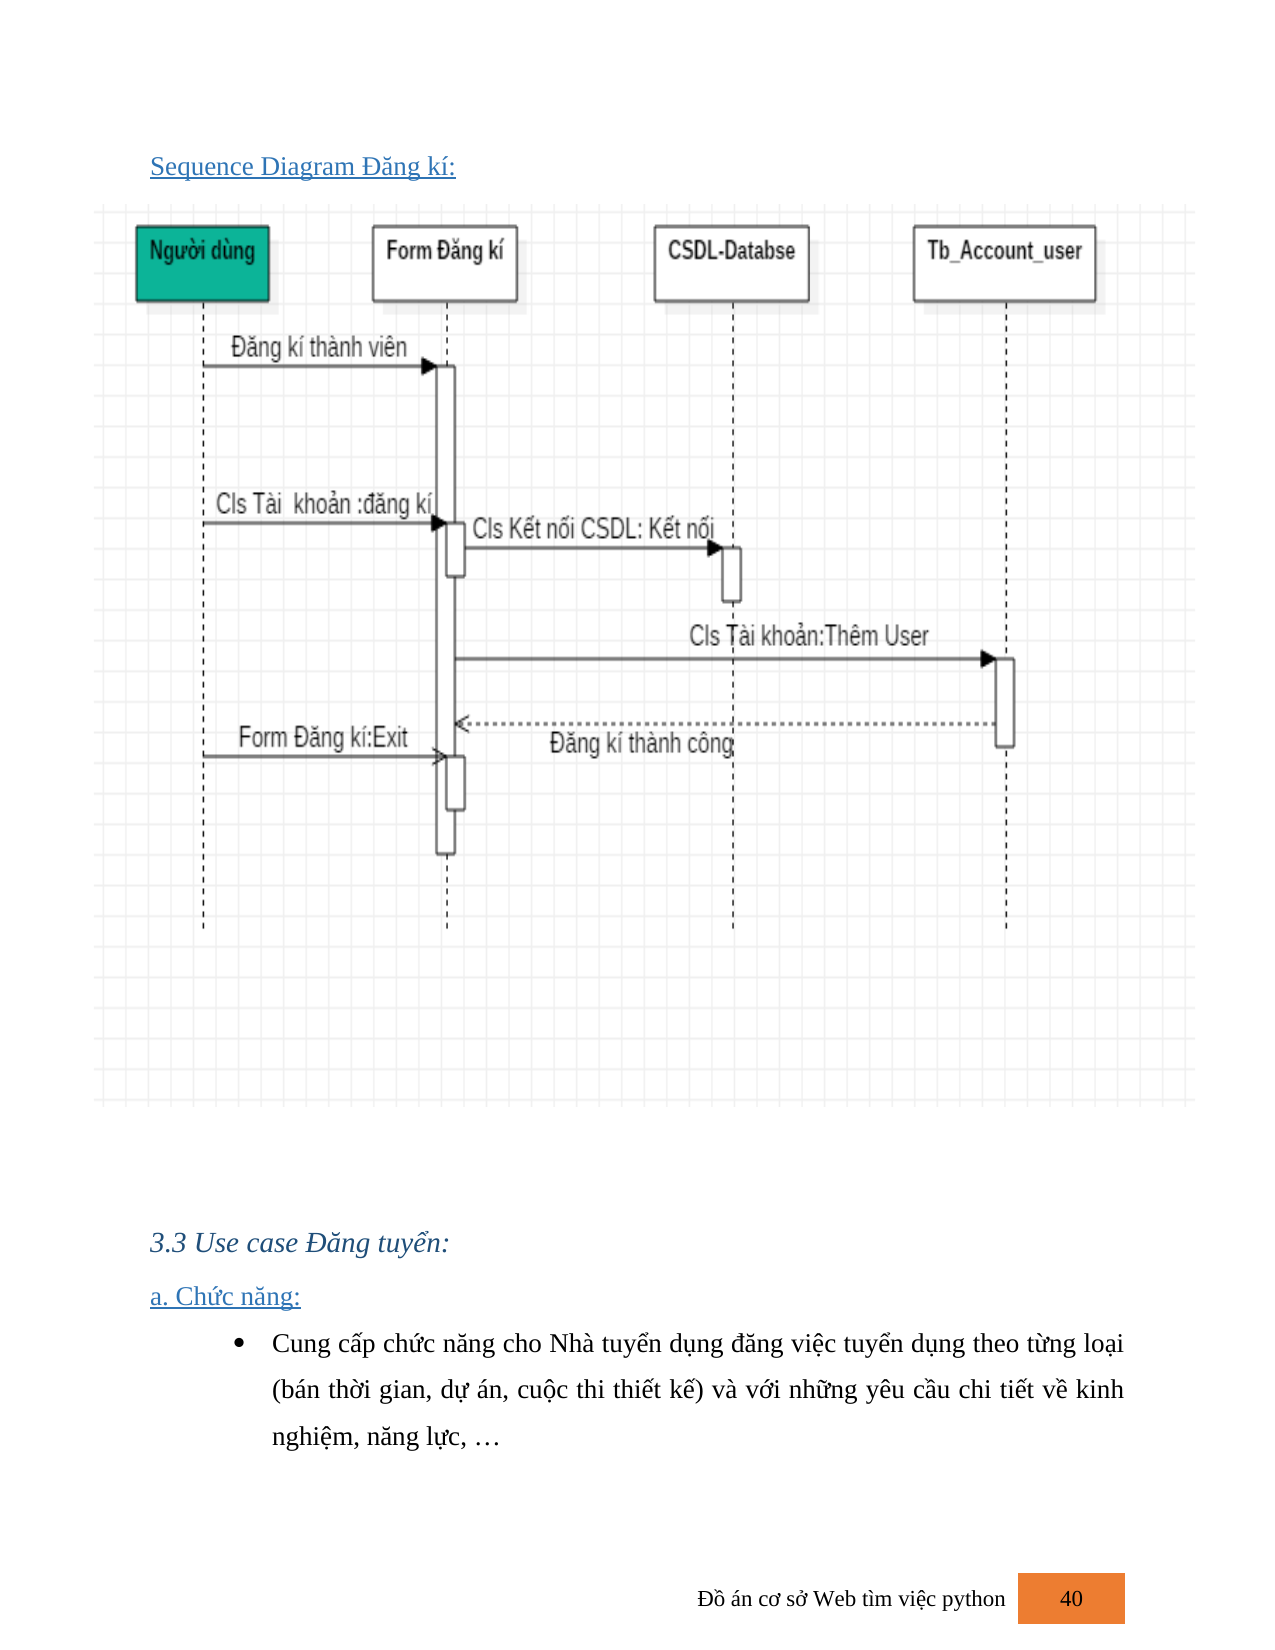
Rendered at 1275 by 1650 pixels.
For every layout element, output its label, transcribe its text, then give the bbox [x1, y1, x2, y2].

picture [93, 204, 1196, 1107]
subtitle 3.3 Use case Đăng tuyển: [150, 1226, 1125, 1259]
subtitle Sequence Diagram Đăng kí: [150, 150, 1125, 181]
list Cung cấp chức năng cho Nhà tuyển dụng đăng việc tuyển dụng theo từng loại (bán thời gian, dự án, cuộc thi thiết kế) và với những yêu cầu chi tiết về kinh nghiệm, năng lực, … [234, 1327, 1125, 1451]
subtitle a. Chức năng: [150, 1280, 1125, 1311]
